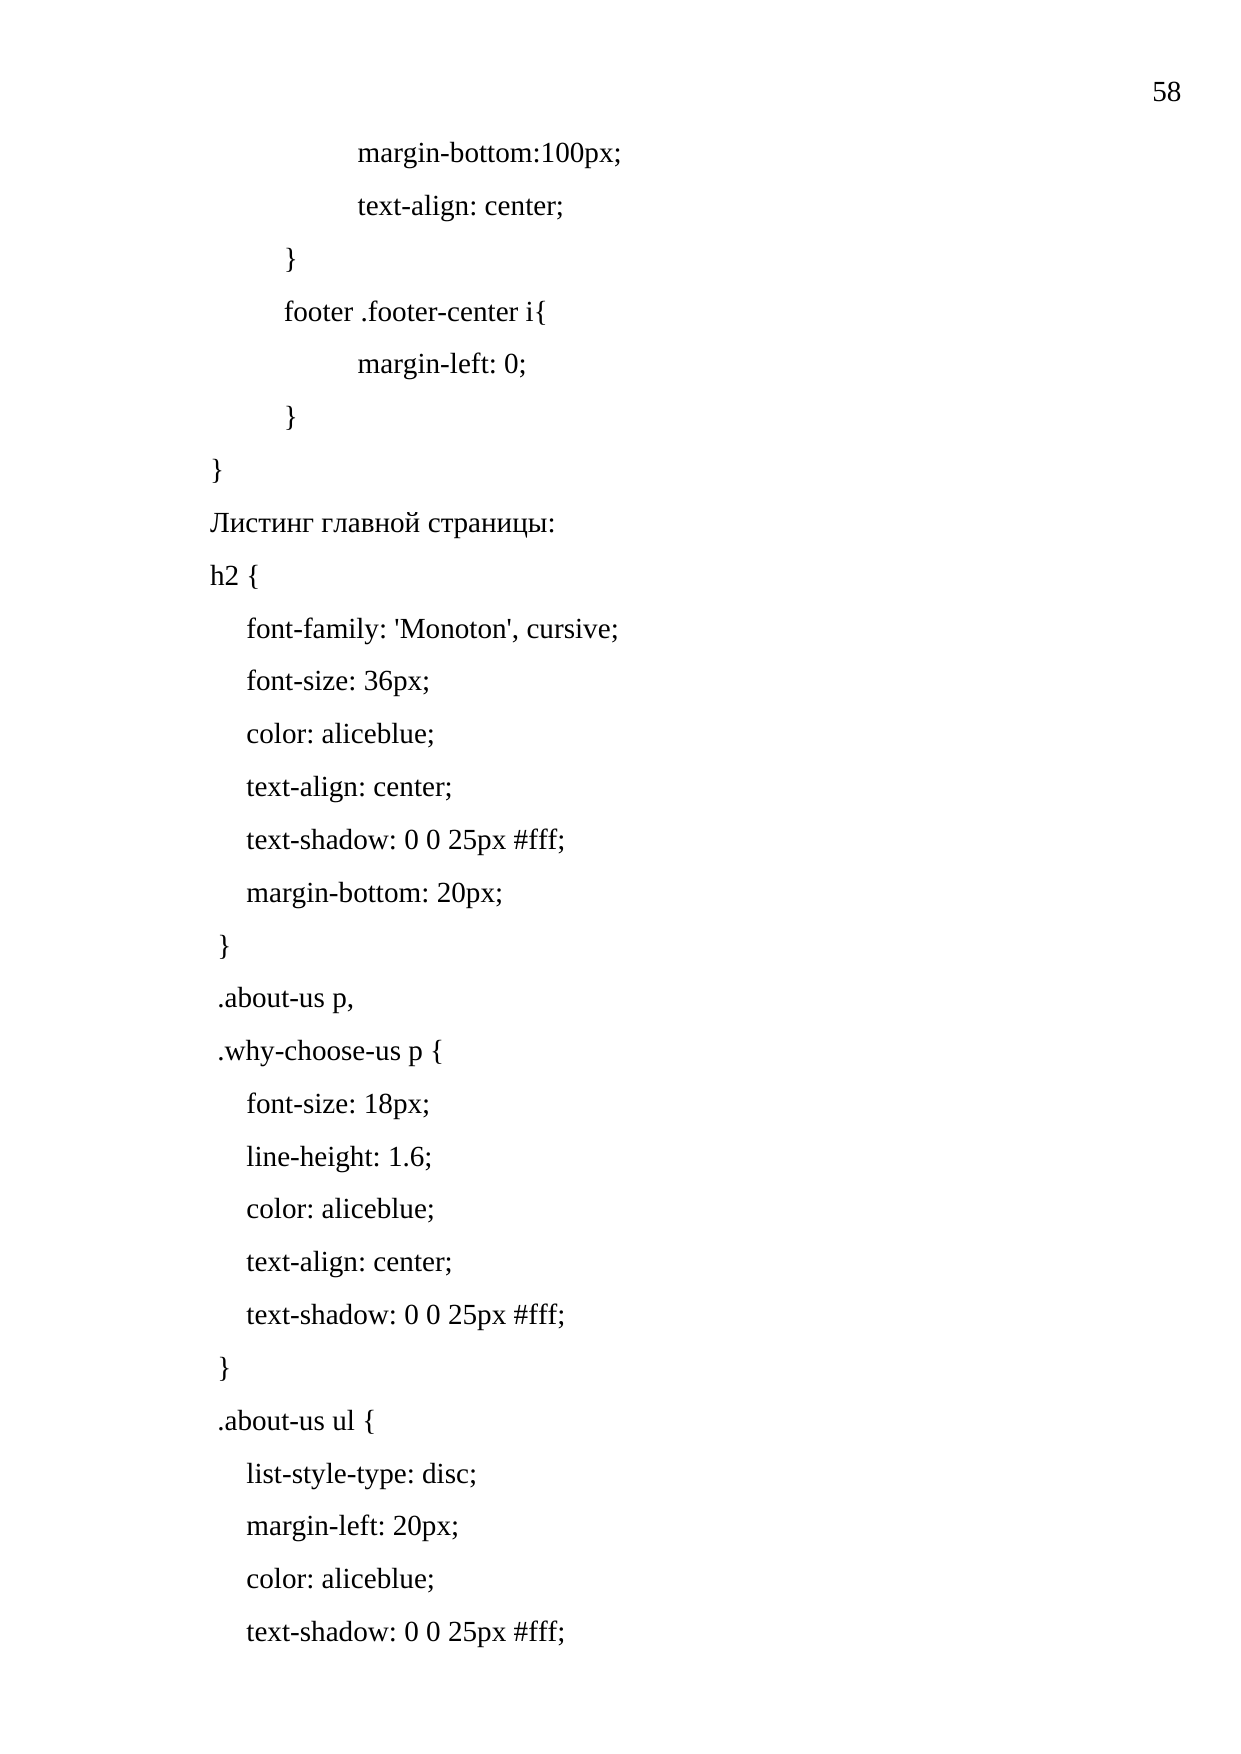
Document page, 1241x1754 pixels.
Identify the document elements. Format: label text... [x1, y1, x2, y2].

text text-shadow: 0 0 25px #fff; [210, 822, 1181, 856]
text text-shadow: 0 0 25px #fff; [210, 1297, 1181, 1331]
text font-size: 36px; [210, 663, 1181, 697]
text text-align: center; [210, 1244, 1181, 1278]
text margin-bottom: 20px; [210, 875, 1181, 908]
text footer .footer-center i{ [210, 294, 1181, 327]
text text-align: center; [210, 769, 1181, 803]
text .why-choose-us p { [210, 1033, 1181, 1067]
text } [210, 1350, 1181, 1384]
text text-shadow: 0 0 25px #fff; [210, 1614, 1181, 1648]
text line-height: 1.6; [210, 1139, 1181, 1172]
text } [210, 928, 1181, 961]
text } [210, 452, 1181, 486]
text text-align: center; [210, 188, 1181, 222]
text Листинг главной страницы: [210, 505, 1181, 539]
text } [210, 399, 1181, 433]
text list-style-type: disc; [210, 1456, 1181, 1489]
text margin-left: 0; [210, 347, 1181, 380]
text } [210, 241, 1181, 274]
text margin-bottom:100px; [210, 135, 1181, 169]
text h2 { [210, 558, 1181, 591]
text color: aliceblue; [210, 1192, 1181, 1225]
text font-size: 18px; [210, 1086, 1181, 1119]
text .about-us p, [210, 980, 1181, 1014]
text .about-us ul { [210, 1403, 1181, 1436]
text color: aliceblue; [210, 716, 1181, 750]
text font-family: 'Monoton', cursive; [210, 611, 1181, 644]
text color: aliceblue; [210, 1561, 1181, 1595]
text margin-left: 20px; [210, 1508, 1181, 1542]
